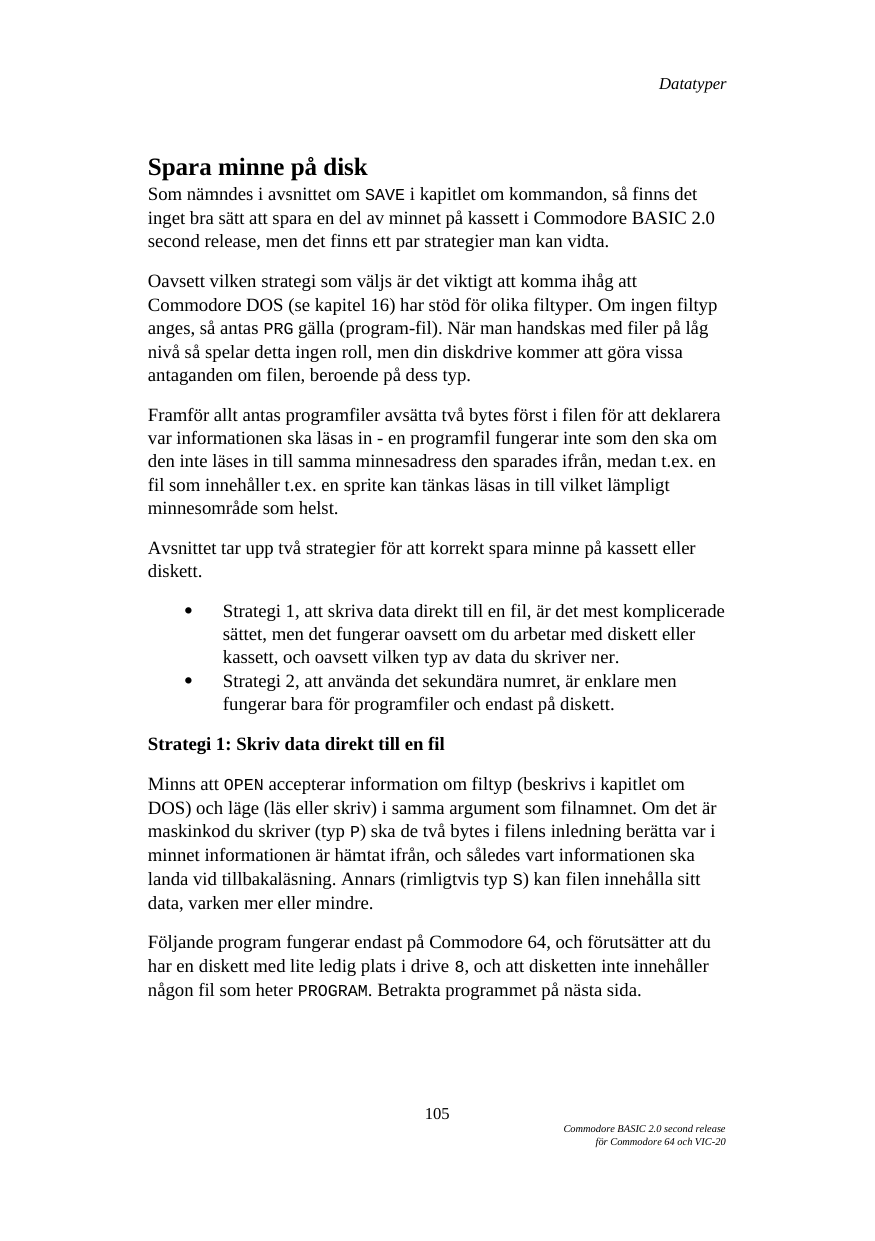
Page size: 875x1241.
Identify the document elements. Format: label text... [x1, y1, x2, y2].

list Strategi 1, att skriva data direkt till en fil, är det mest komplicerade sättet, men det fungerar oavsett om du arbetar med diskett eller kassett, och oavsett vilken typ av data du skriver ner. [185, 600, 726, 668]
text Oavsett vilken strategi som väljs är det viktigt att komma ihåg att Commodore DOS (se kapitel 16) har stöd för olika filtyper. Om ingen filtyp anges, så antas PRG gälla (program-fil). När man handskas med filer på låg nivå så spelar detta ingen roll, men din diskdrive kommer att göra vissa antaganden om filen, beroende på dess typ. [148, 270, 726, 386]
subtitle Spara minne på disk [148, 152, 726, 181]
text Avsnittet tar upp två strategier för att korrekt spara minne på kassett eller diskett. [148, 537, 726, 582]
text Som nämndes i avsnittet om SAVE i kapitlet om kommandon, så finns det inget bra sätt att spara en del av minnet på kassett i Commodore BASIC 2.0 second release, men det finns ett par strategier man kan vidta. [148, 183, 726, 252]
text Strategi 1: Skriv data direkt till en fil [148, 733, 726, 754]
text Framför allt antas programfiler avsätta två bytes först i filen för att deklarera var informationen ska läsas in - en programfil fungerar inte som den ska om den inte läses in till samma minnesadress den sparades ifrån, medan t.ex. en fil som innehåller t.ex. en sprite kan tänkas läsas in till vilket lämpligt minnesområde som helst. [148, 404, 726, 518]
list Strategi 2, att använda det sekundära numret, är enklare men fungerar bara för programfiler och endast på diskett. [185, 669, 726, 714]
text Följande program fungerar endast på Commodore 64, och förutsätter att du har en diskett med lite ledig plats i drive 8, och att disketten inte innehåller någon fil som heter PROGRAM. Betrakta programmet på nästa sida. [148, 931, 726, 1001]
text Minns att OPEN accepterar information om filtyp (beskrivs i kapitlet om DOS) och läge (läs eller skriv) i samma argument som filnamnet. Om det är maskinkod du skriver (typ P) ska de två bytes i filens inledning berätta var i minnet informationen är hämtat ifrån, och således vart informationen ska landa vid tillbakaläsning. Annars (rimligtvis typ S) kan filen innehålla sitt data, varken mer eller mindre. [148, 773, 726, 913]
